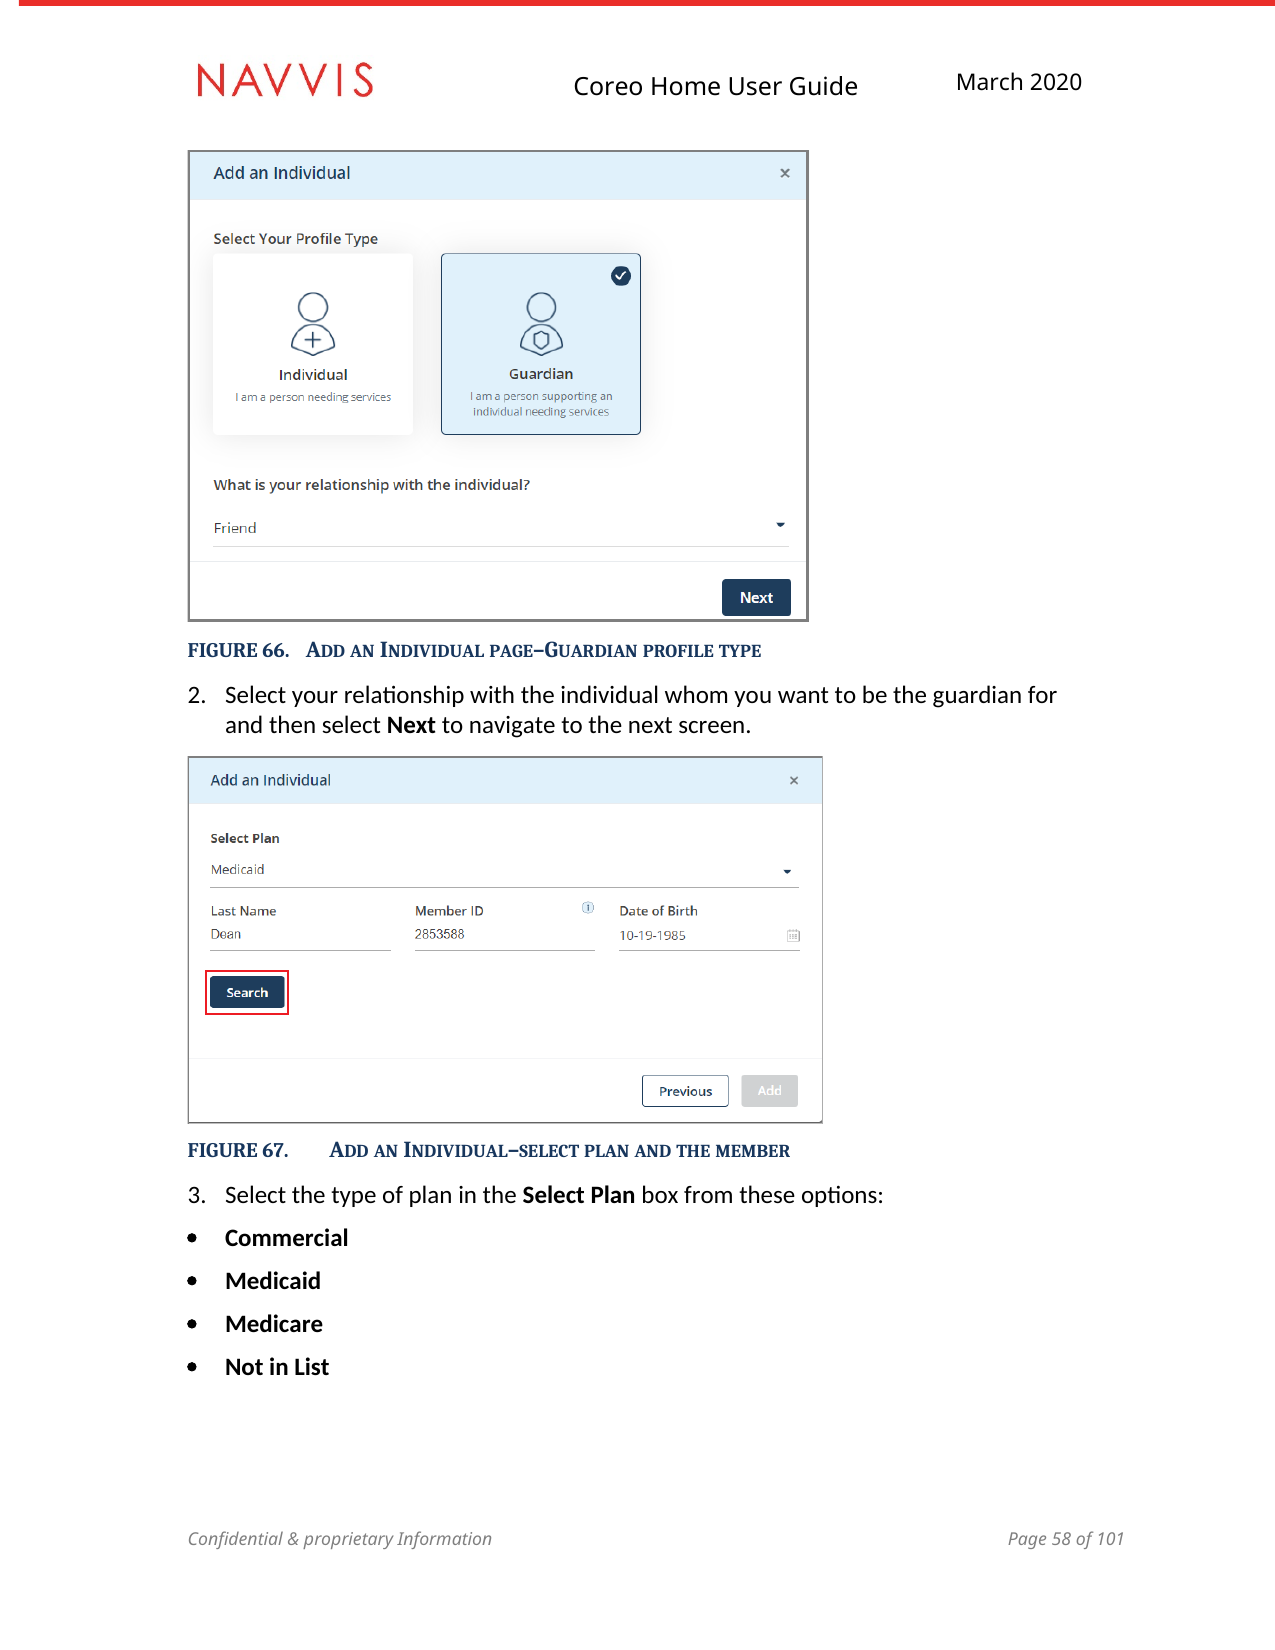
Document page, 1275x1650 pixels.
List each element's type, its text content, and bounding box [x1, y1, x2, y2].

list Not in List [187, 1351, 1087, 1382]
picture [187, 756, 823, 1124]
list Medicare [187, 1308, 1087, 1339]
list Medicaid [187, 1265, 1087, 1296]
picture [187, 150, 810, 624]
text Add an Individual page–Guardian profile type [187, 636, 1087, 663]
list Commercial [187, 1222, 1087, 1253]
text Add an Individual–select plan and the member [187, 1137, 1087, 1163]
list Select the type of plan in the Select Plan box from these options: [187, 1179, 1087, 1210]
list Select your relationship with the individual whom you want to be the guardian for and then select Next to navigate to the next screen. [187, 679, 1087, 740]
picture [187, 55, 383, 104]
